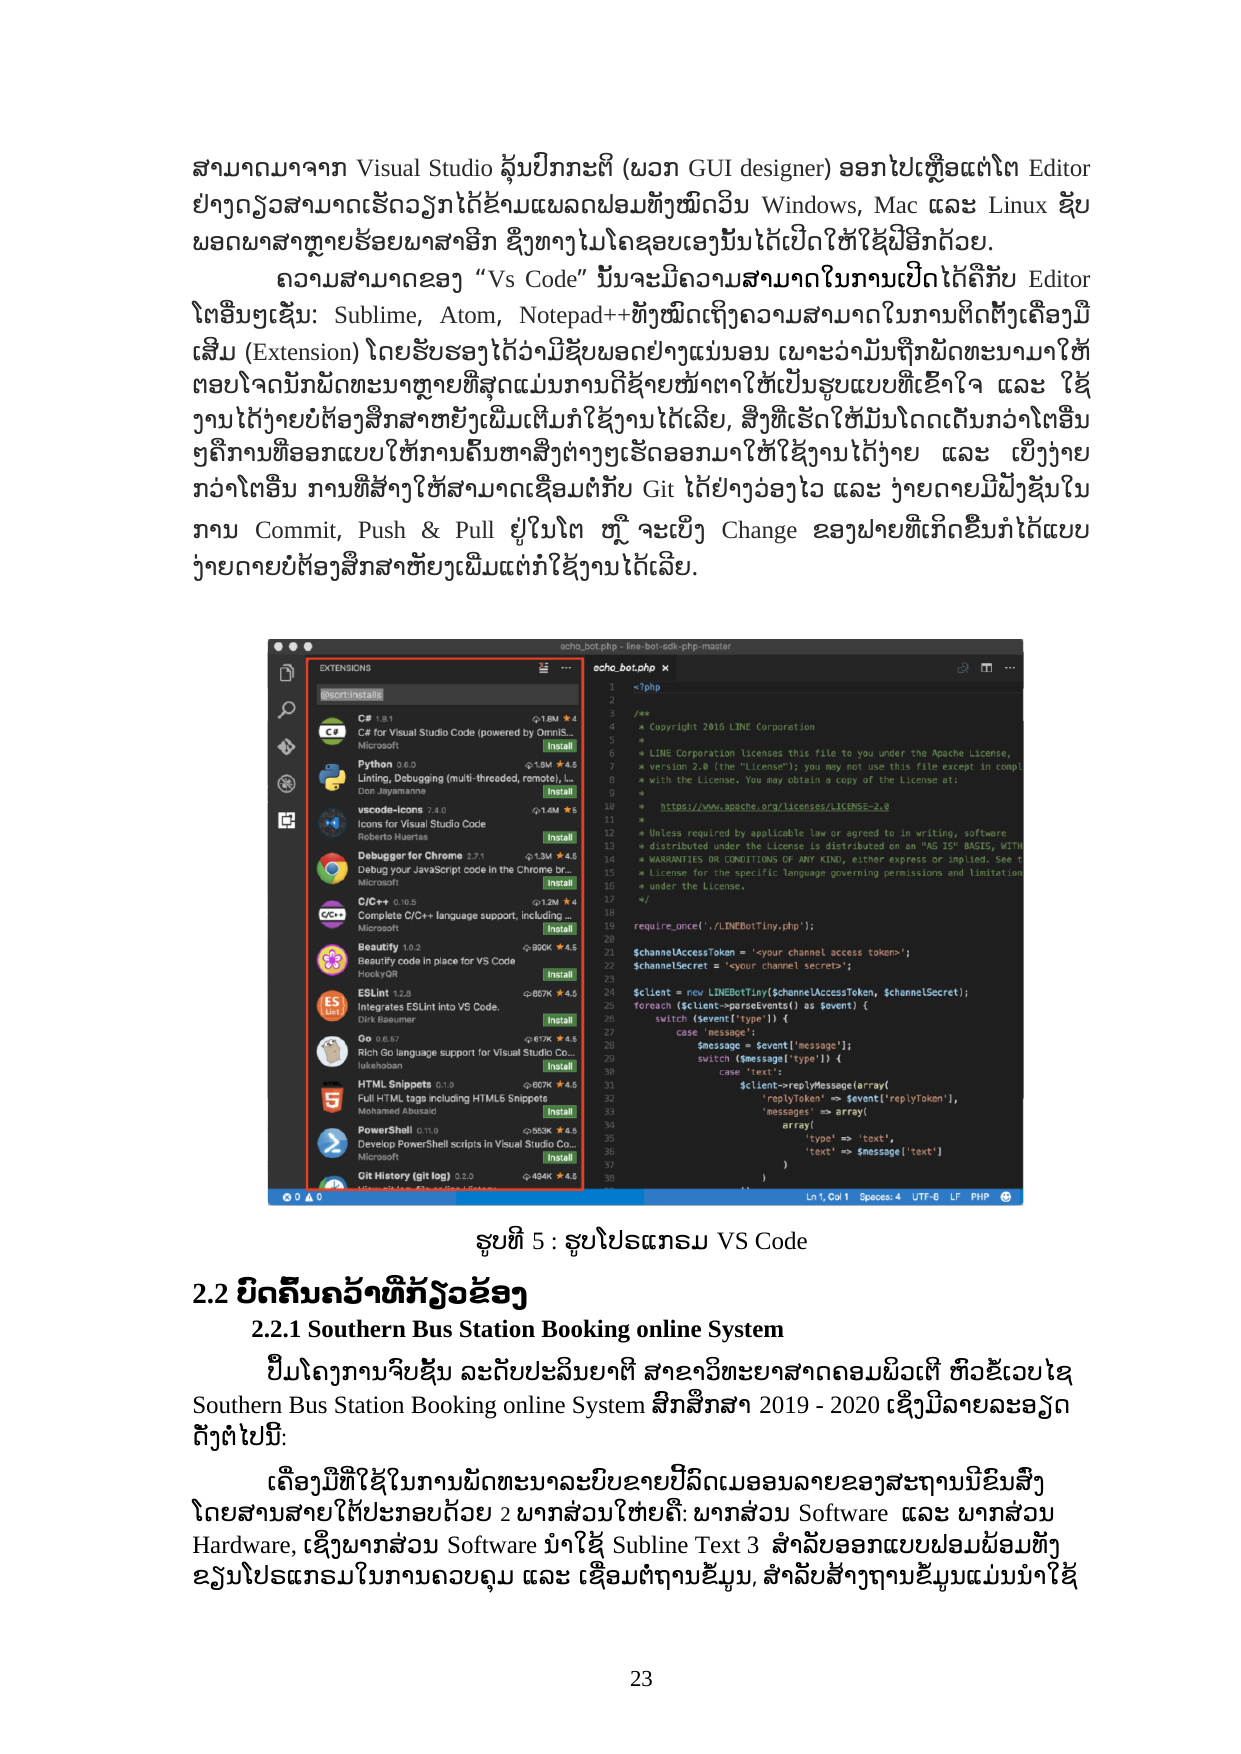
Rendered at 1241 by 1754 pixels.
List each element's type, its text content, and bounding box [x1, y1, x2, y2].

subtitle 2.2 ບົດຄົ້ນຄວ້າທີ່ກ້ຽວຂ້ອງ [192, 1276, 1090, 1311]
text ປຶ້ມໂຄງການຈົບຊັ້ນ ລະດັບປະລິນຍາຕີ ສາຂາວິທະຍາສາດຄອມພິວເຕີ ຫົວຂໍ້ເວບໄຊ Southern Bus Station Booking online System ສົກສຶກສາ 2019 - 2020 ເຊິ່ງມີລາຍລະອຽດດັ່ງຕໍ່ໄປນີ້: [192, 1357, 1090, 1452]
subtitle 2.2.1 Southern Bus Station Booking online System [251, 1314, 1090, 1342]
list ຄວາມ​ສາມາດ​ຂອງ​ “Vs Code” ນັ້ນ​ຈະ​ມີ​ຄວາມ​ສາມາດ​ໃນ​ການ​ເປີດໄດ້​ຄືກັບ Editor ໂຕ​ອື່ນ​ໆເຊັ່ນ: Sublime, Atom, Notepad++​ທັງໝົດ​ເຖິງ​ຄວາມ​ສາມາດ​ໃນ​ການ​ຕິດ​ຕັ້ງ​ເຄື່ອງ​ມື​ເສີມ (Extension) ໂດຍ​ຮັບຮອງ​ໄດ້​ວ່າ​ມີ​ຊັບພອດຢ່າງແນ່ນອນ ເພາະ​ວ່າ​ມັນ​ຖືກ​ພັດທະນາ​ມາ​ໃຫ້​ຕອບ​ໂຈ​ດນັກ​ພັດທະນາ​ຫຼາຍ​ທີ່ສຸດແມ່ນການ​ດີ​ຊ້າຍໜ້າ​ຕາໃຫ້ເປັນ​ຮູບ​ແບບ​ທີ່​ເຂົ້າໃຈ ​ແລະ ​ໃຊ້​ງານ​ໄດ້​ງ່າຍບໍ່​ຕ້ອງ​ສຶກ​ສາ​ຫຍັງເພີ່ມເຕີມ​ກໍ​ໃຊ້​ງານ​ໄດ້ເລີຍ, ສິ່ງ​ທີ່​ເຮັດໃຫ້​ມັນ​ໂດດ​ເດັ່ນ​ກວ່າ​ໂຕ​ອື່ນ​ໆຄື​ການ​ທີ່​ອອກ​ແບບ​ໃຫ້​ການ​ຄົ້ນ​ຫາ​ສິ່ງ​ຕ່າງ​ໆເຮັດ​ອອກ​ມາ​ໃຫ້​ໃຊ້​ງານ​ໄດ້​ງ່າຍ​ ແລະ ​ເບິ່ງ​ງ່າຍ​ກວ່າ​ໂຕອື່ນ​ ​ການ​ທີ່​ສ້າງ​ໃຫ້​ສາມາດ​ເຊື່ອມ​ຕໍ່​ກັບ Git ໄດ້​ຢ່າງ​ວ່ອງໄວ​ ແລະ ​ງ່າຍ​ດາຍ​ມີ​ຟັງ​ຊັນໃນ​ການ Commit, Push & Pull ຢູ່ໃນ​ໂຕ ຫຼື ​ຈະ​ເບິ່ງ Change ຂອງ​ຟາຍ​ທີ່ເກິດຂື້ນ​ກໍ​ໄດ້​ແບບ​ງ່າຍດາຍບໍ່ຕ້ອງສຶກສາຫັຍງເພີ່ມແຕ່ກໍ່ໃຊ້ງານໄດ້ເລີຍ. [192, 260, 1090, 582]
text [192, 1467, 1090, 1591]
picture [267, 639, 1024, 1206]
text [192, 150, 1090, 258]
